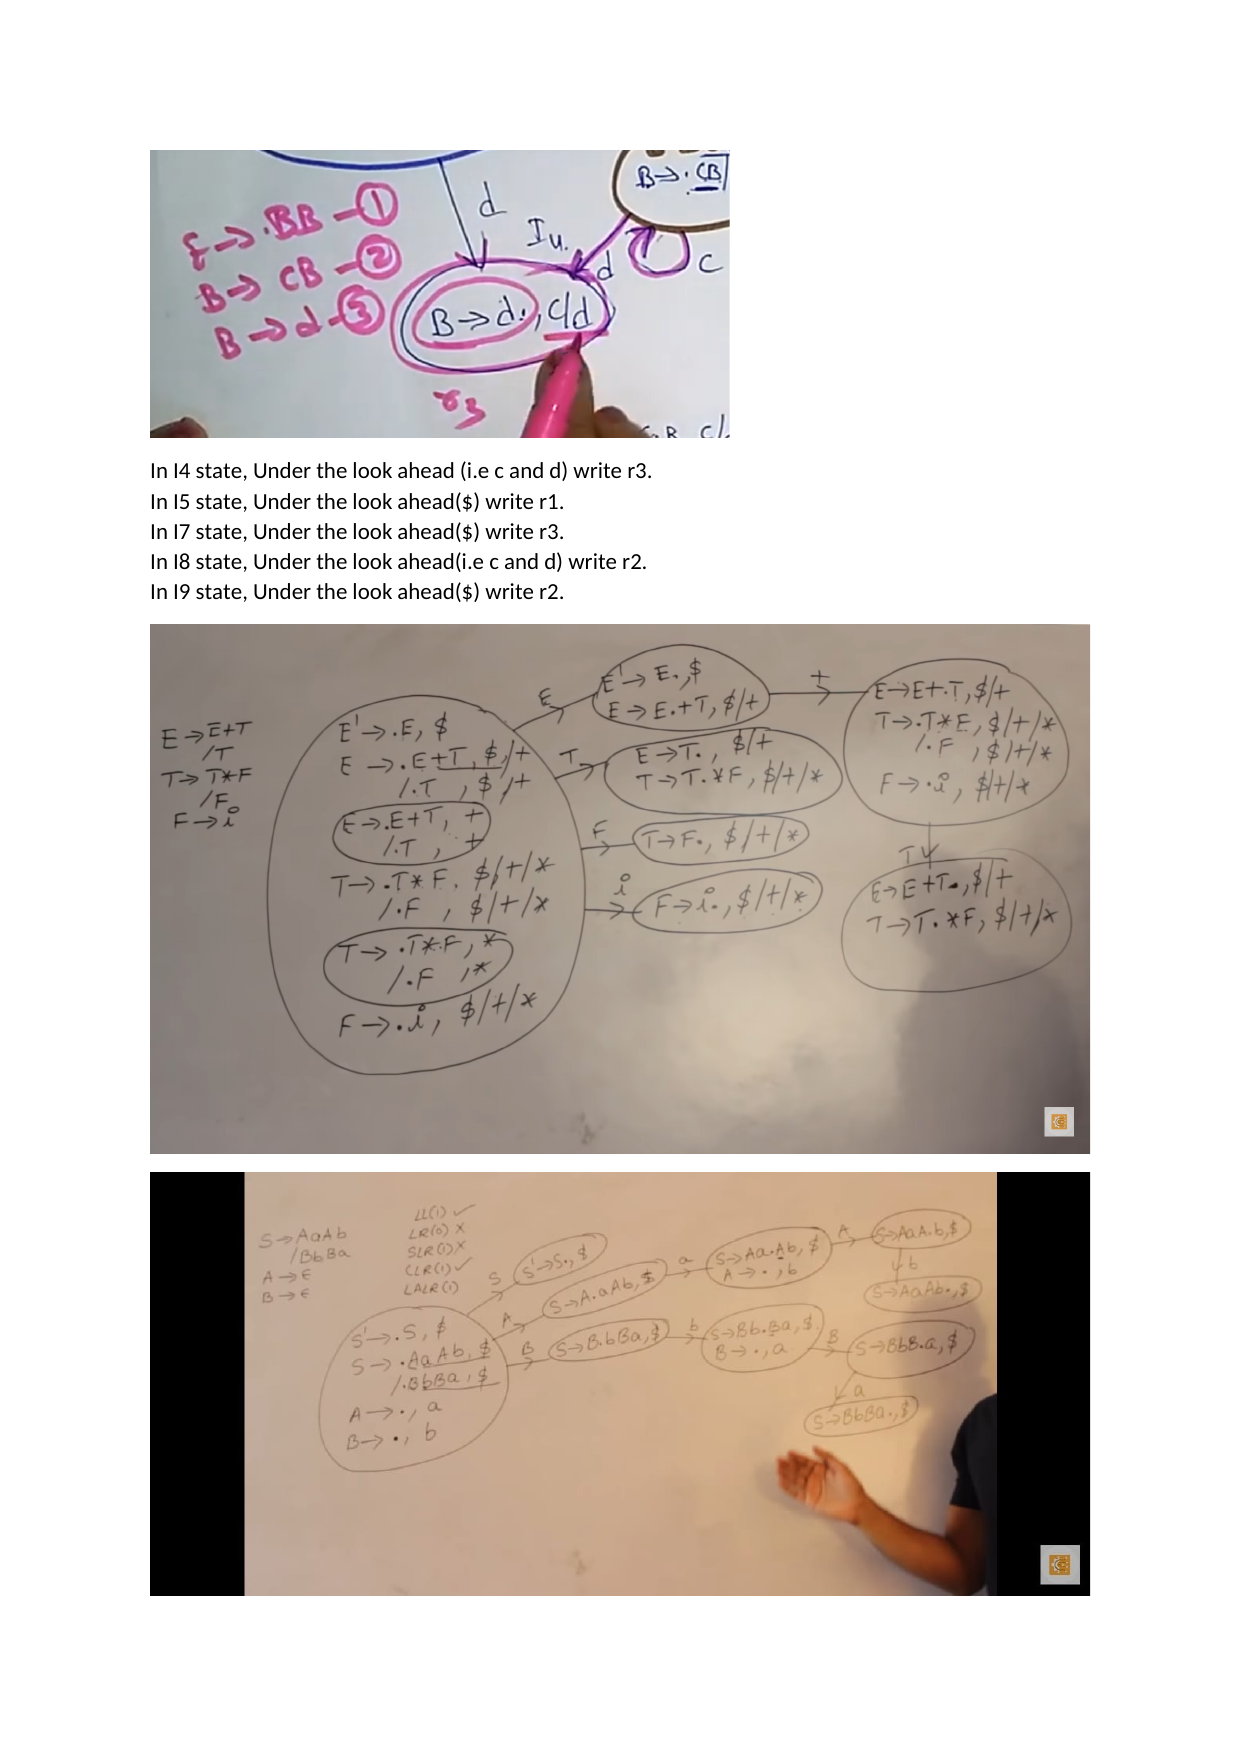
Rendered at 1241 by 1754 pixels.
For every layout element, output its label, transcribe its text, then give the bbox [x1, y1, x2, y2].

picture [150, 150, 730, 438]
picture [150, 1172, 1091, 1596]
picture [150, 624, 1091, 1154]
text In I4 state, Under the look ahead (i.e c and d) write r3. In I5 state, Under the look ahead($) write r1. In I7 state, Under the look ahead($) write r3. In I8 state, Under the look ahead(i.e c and d) write r2. In I9 state, Under the look ahead($) write r2. [150, 457, 1090, 605]
